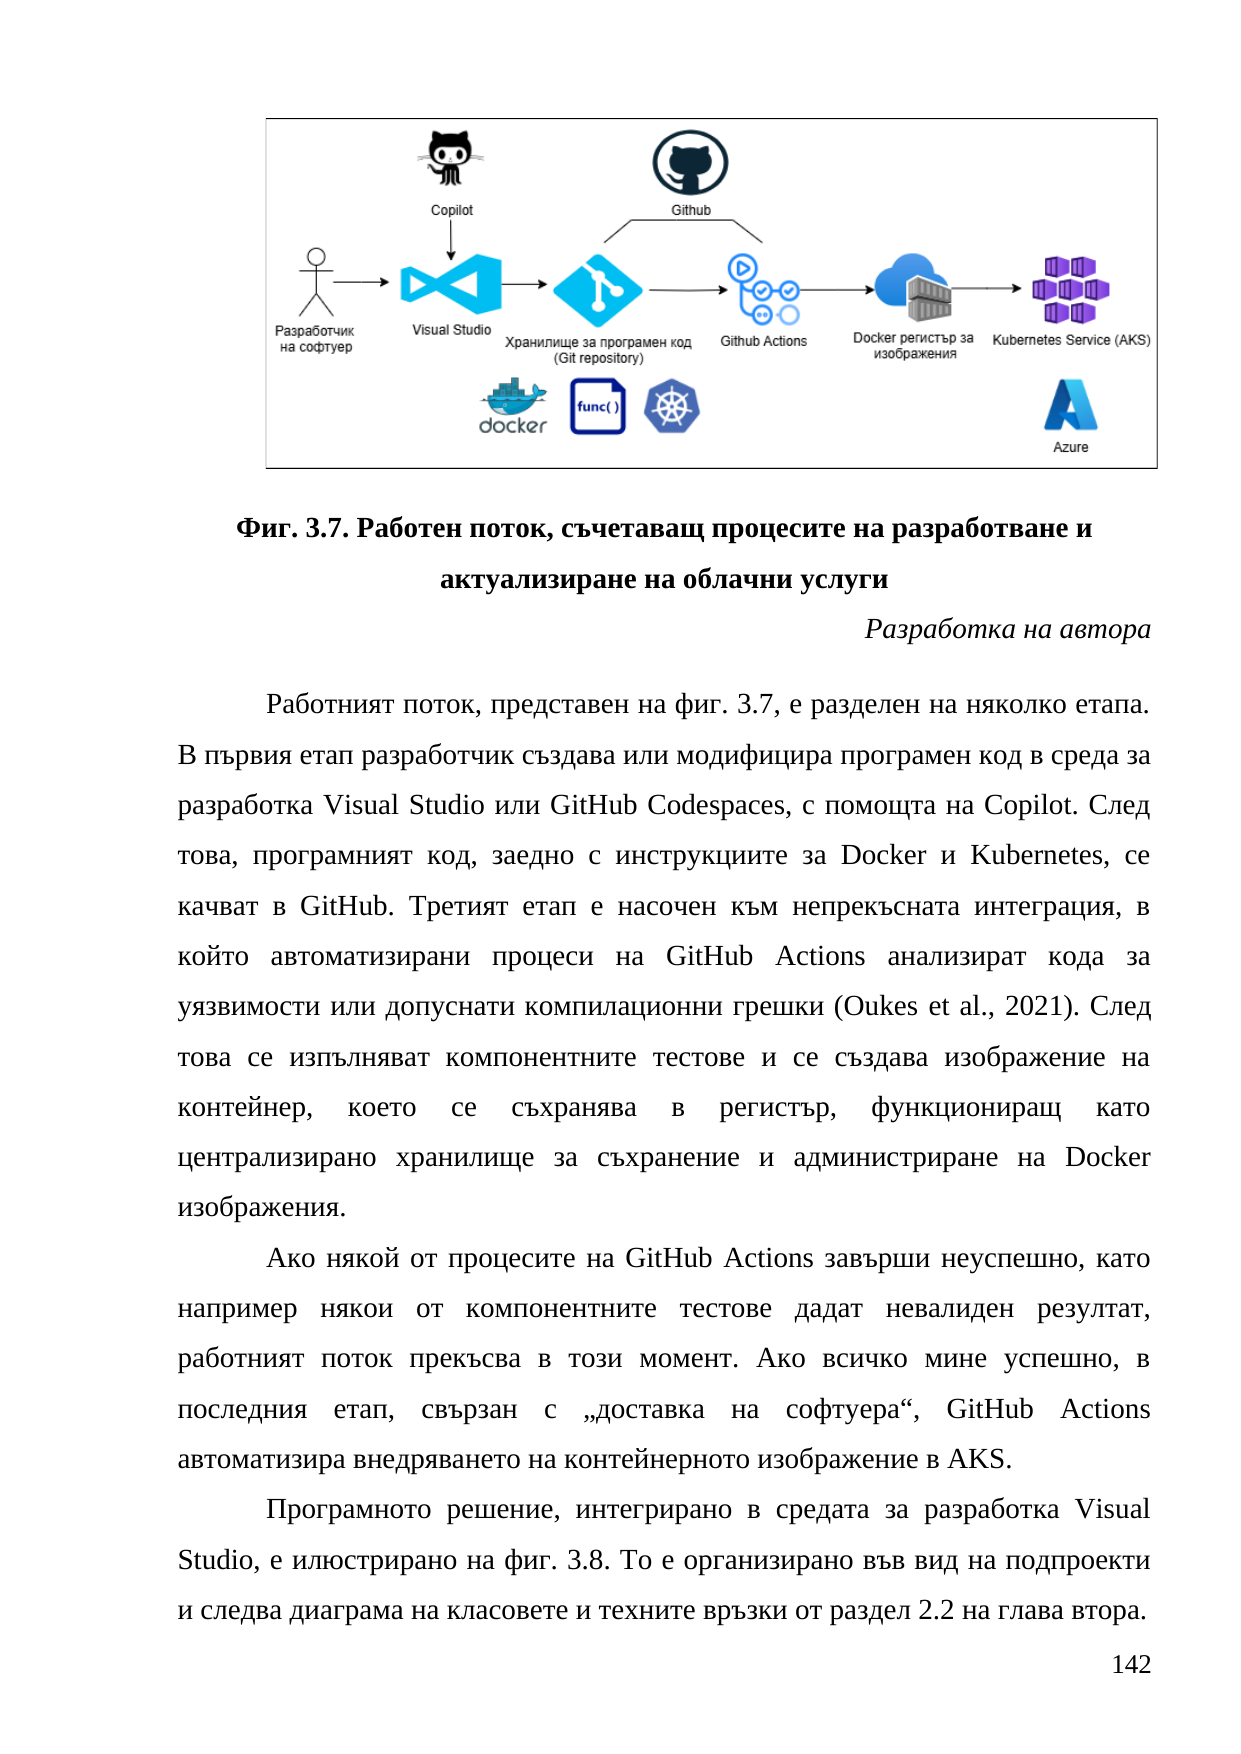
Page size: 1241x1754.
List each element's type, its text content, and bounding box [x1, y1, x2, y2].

text Ако някой от процесите на GitHub Actions завърши неуспешно, като например някои от компонентните тестове дадат невалиден резултат, работният поток прекъсва в този момент. Ако всичко мине успешно, в последния етап, свързан с „доставка на софтуера“, GitHub Actions автоматизира внедряването на контейнерното изображение в AKS. [177, 1240, 1152, 1475]
title Разработка на автора [177, 611, 1152, 645]
picture [265, 118, 1158, 469]
text Работният поток, представен на фиг. 3.7, е разделен на няколко етапа. В първия етап разработчик създава или модифицира програмен код в среда за разработка Visual Studio или GitHub Codespaces, с помощта на Copilot. След това, програмният код, заедно с инструкциите за Docker и Kubernetes, се качват в GitHub. Третият етап е насочен към непрекъсната интеграция, в който автоматизирани процеси на GitHub Actions анализират кода за уязвимости или допуснати компилационни грешки (Oukes et al., 2021). След това се изпълняват компонентните тестове и се създава изображение на контейнер, което се съхранява в регистър, функциониращ като централизирано хранилище за съхранение и администриране на Docker изображения. [177, 686, 1152, 1223]
text Програмното решение, интегрирано в средата за разработка Visual Studio, е илюстрирано на фиг. 3.8. То е организирано във вид на подпроекти и следва диаграма на класовете и техните връзки от раздел 2.2 на глава втора. [177, 1491, 1152, 1626]
title Фиг. 3.7. Работен поток, съчетаващ процесите на разработване и актуализиране на облачни услуги [177, 511, 1152, 594]
